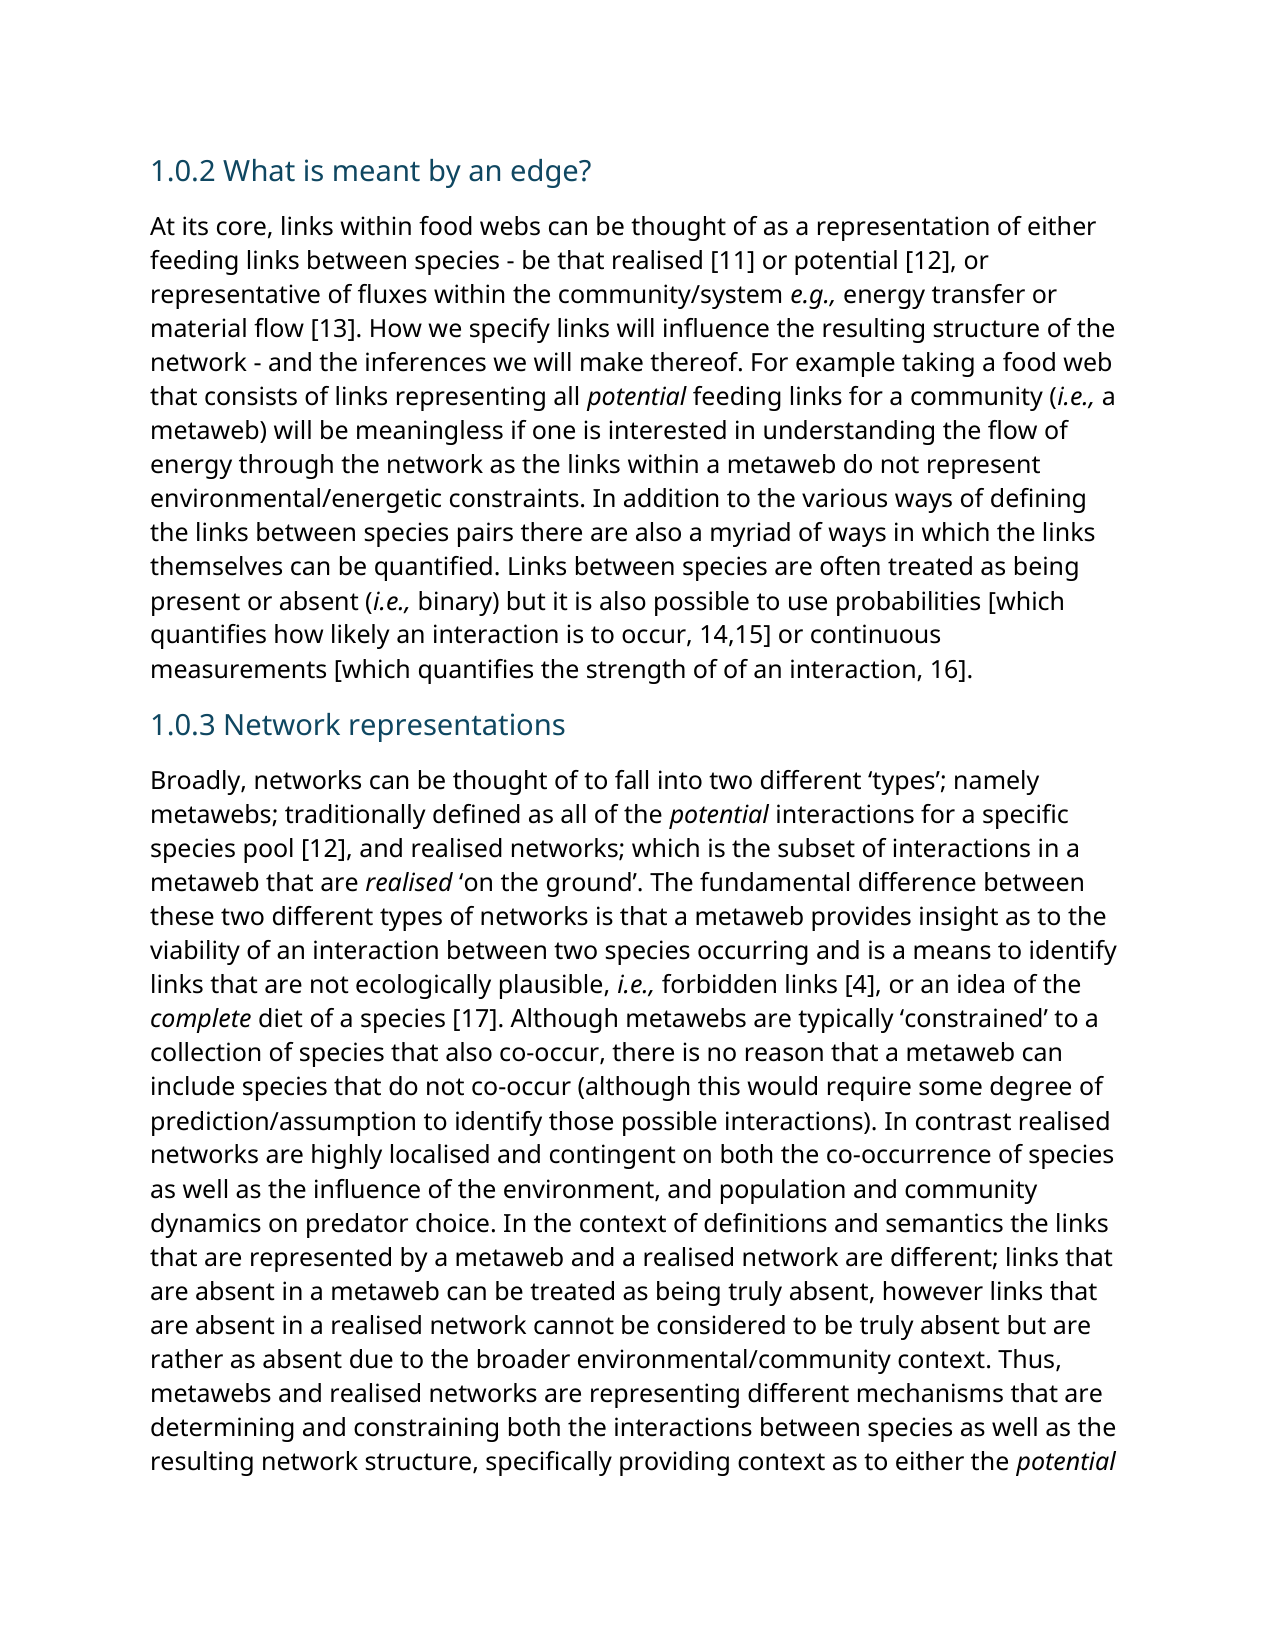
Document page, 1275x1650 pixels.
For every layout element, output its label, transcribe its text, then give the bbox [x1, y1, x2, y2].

subtitle 1.0.2 What is meant by an edge? [150, 150, 1125, 190]
subtitle 1.0.3 Network representations [150, 704, 1125, 744]
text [150, 762, 1125, 1478]
text At its core, links within food webs can be thought of as a representation of either feeding links between species - be that realised [11] or potential [12], or representative of fluxes within the community/system e.g., energy transfer or material flow [13]. How we specify links will influence the resulting structure of the network - and the inferences we will make thereof. For example taking a food web that consists of links representing all potential feeding links for a community (i.e., a metaweb) will be meaningless if one is interested in understanding the flow of energy through the network as the links within a metaweb do not represent environmental/energetic constraints. In addition to the various ways of defining the links between species pairs there are also a myriad of ways in which the links themselves can be quantified. Links between species are often treated as being present or absent (i.e., binary) but it is also possible to use probabilities [which quantifies how likely an interaction is to occur, 14,15] or continuous measurements [which quantifies the strength of of an interaction, 16]. [150, 208, 1125, 685]
